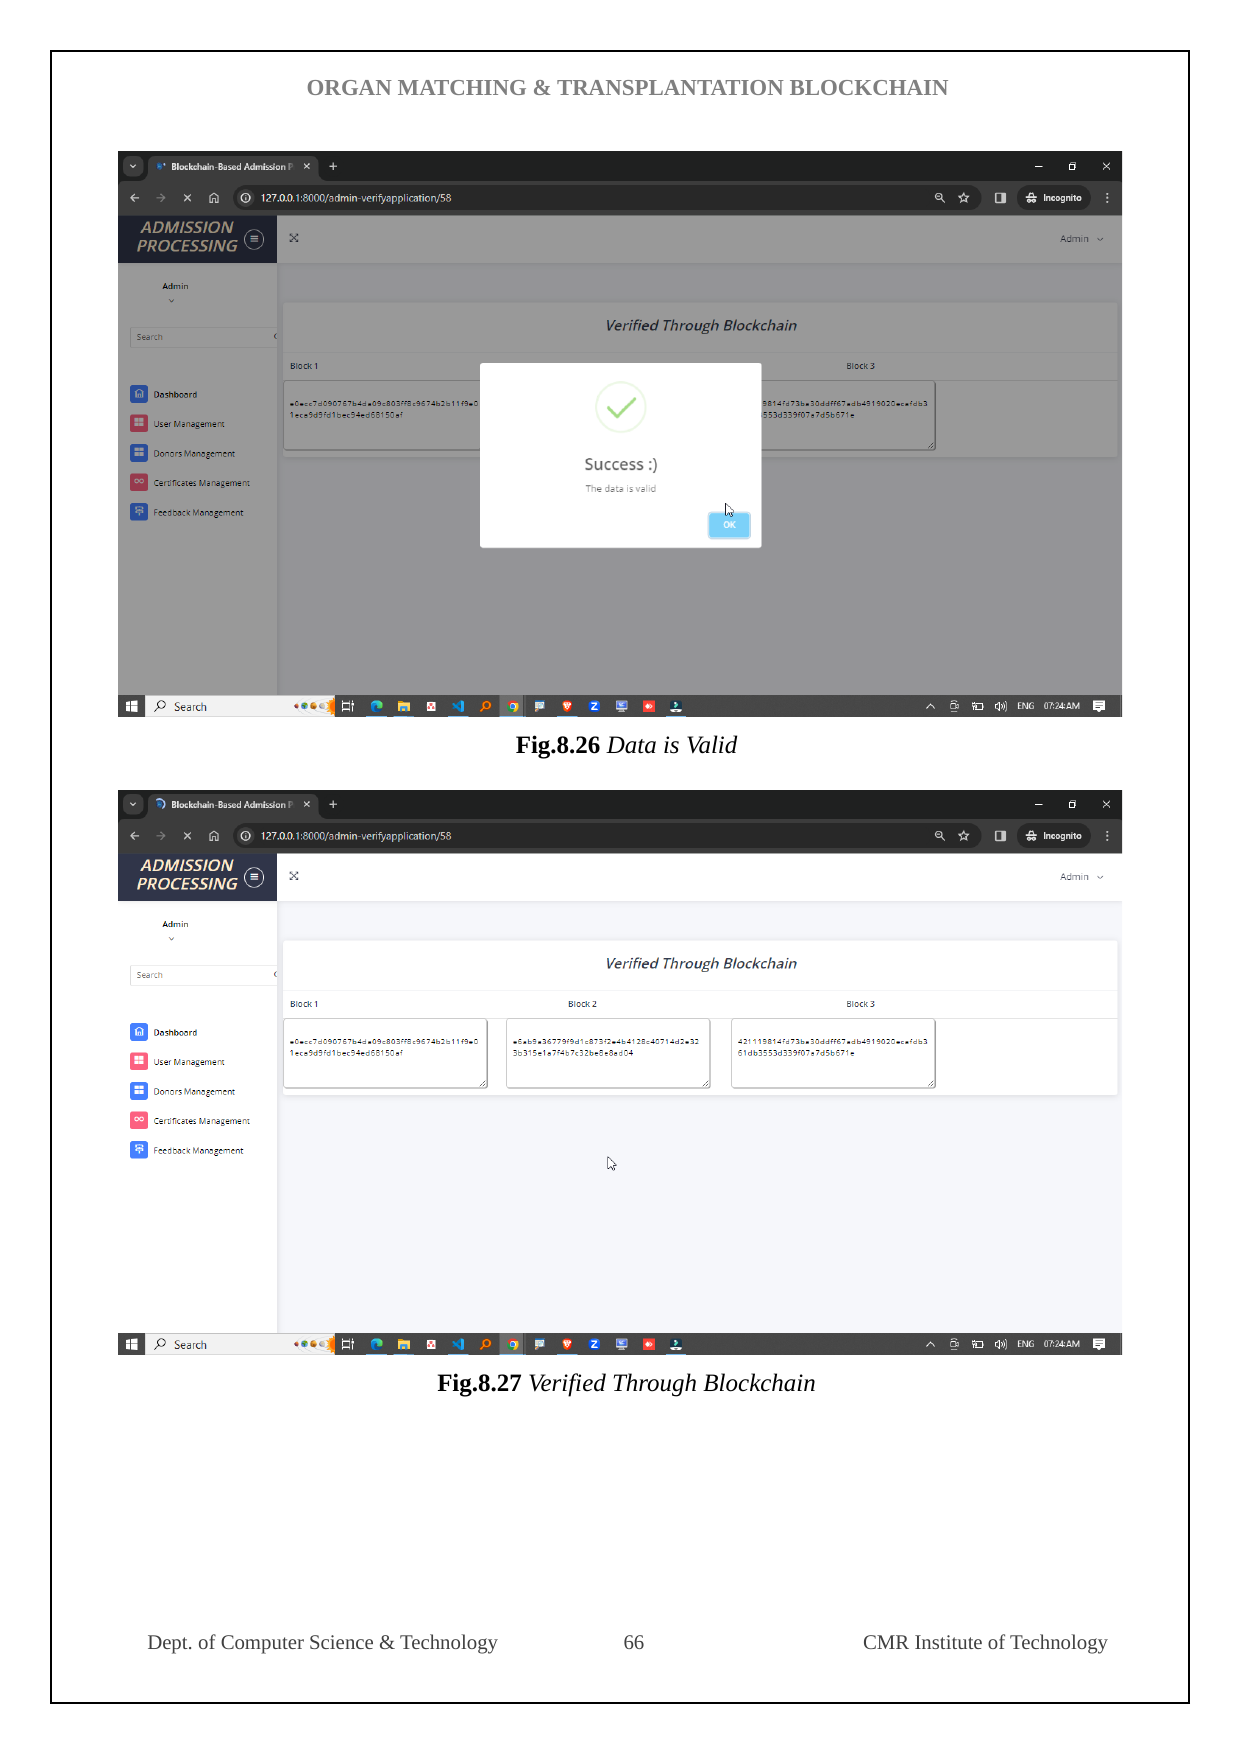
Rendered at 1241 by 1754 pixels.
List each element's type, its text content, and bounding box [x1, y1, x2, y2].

picture [118, 151, 1123, 717]
text Fig.8.26 Data is Valid [118, 730, 1137, 759]
text Fig.8.27 Verified Through Blockchain [118, 1368, 1137, 1397]
picture [118, 790, 1123, 1355]
